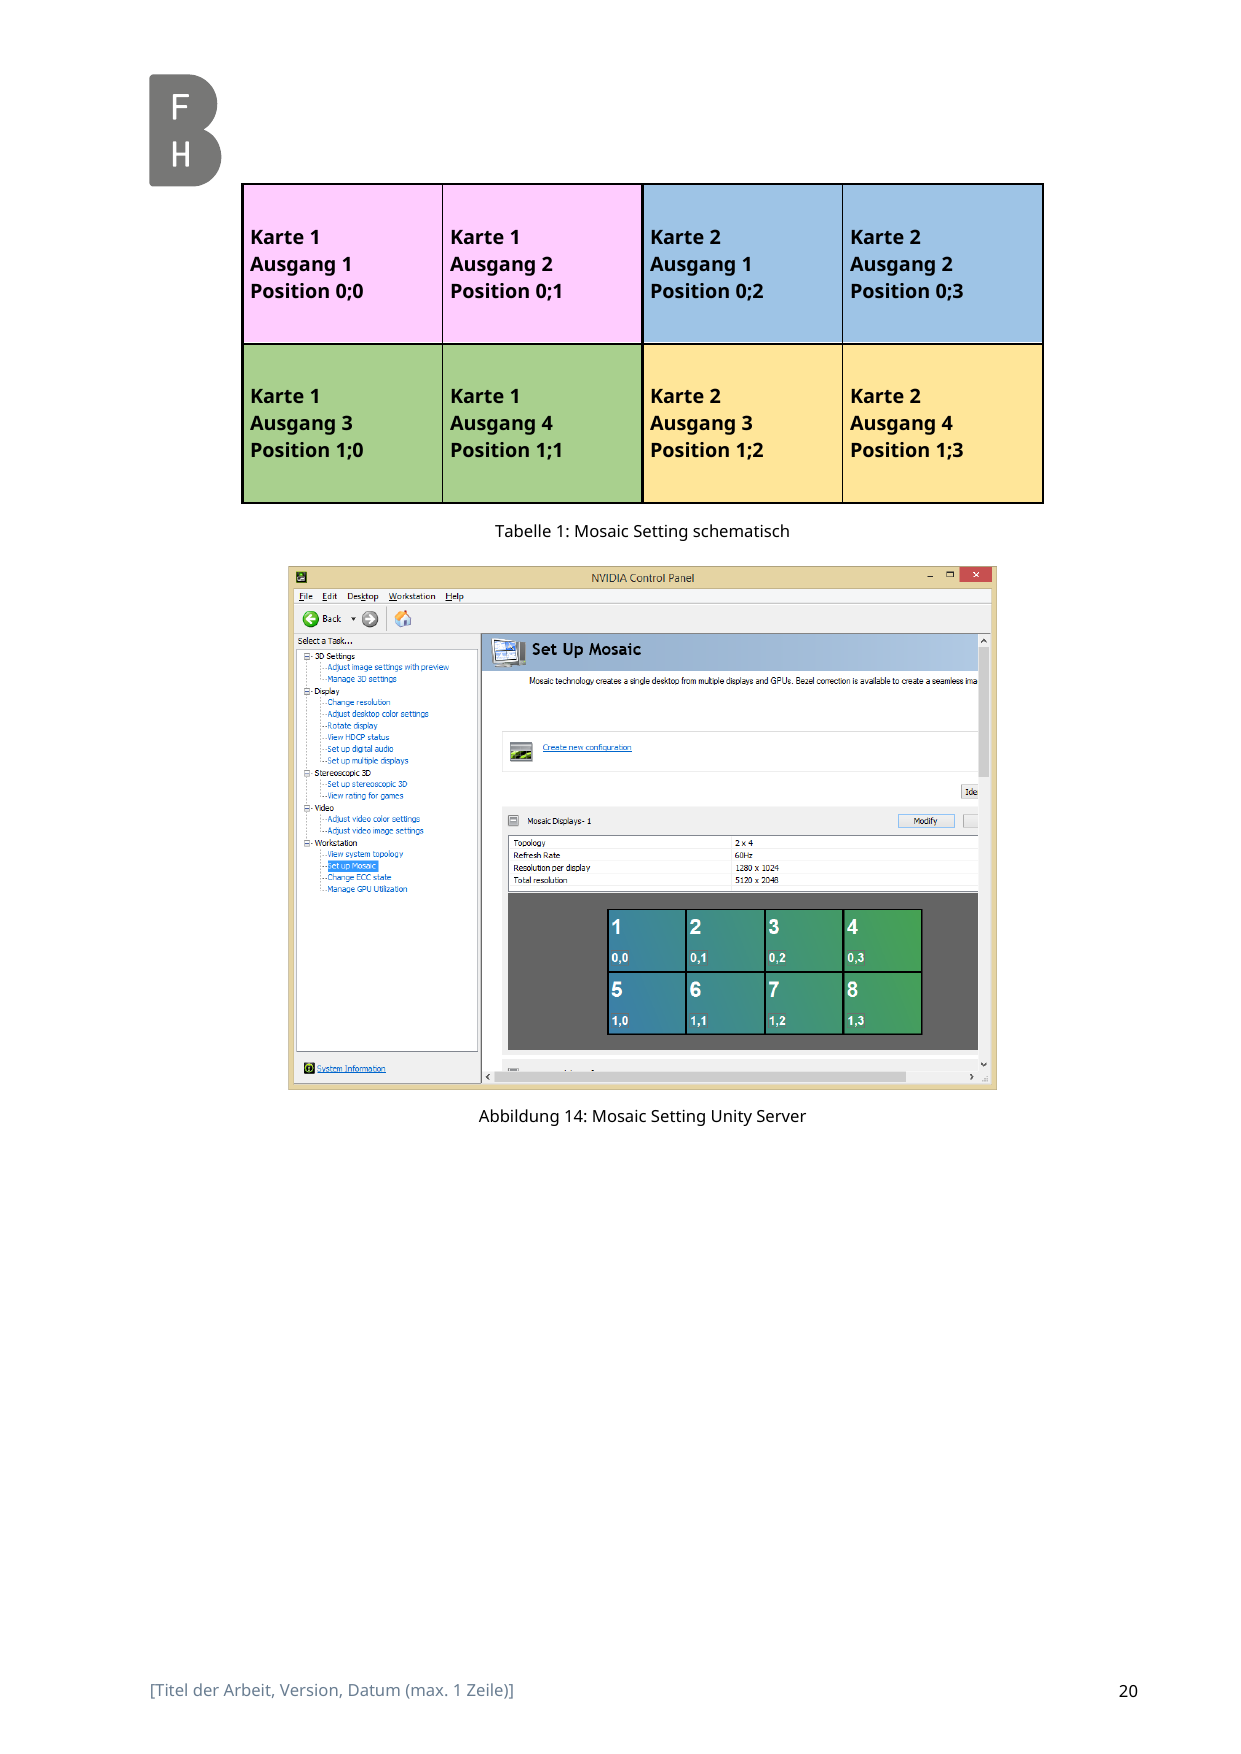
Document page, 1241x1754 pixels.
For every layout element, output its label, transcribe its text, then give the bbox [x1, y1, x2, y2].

table_cell Karte 1 Ausgang 3 Position 1;0 [244, 345, 442, 502]
table_header Karte 2 Ausgang 2 Position 0;3 [843, 185, 1042, 342]
text Abbildung 14: Mosaic Setting Unity Server [149, 1102, 1136, 1127]
table_header Karte 1 Ausgang 1 Position 0;0 [244, 185, 442, 342]
table_cell Karte 1 Ausgang 4 Position 1;1 [443, 345, 641, 502]
table_header Karte 1 Ausgang 2 Position 0;1 [443, 185, 641, 342]
table_header Karte 2 Ausgang 1 Position 0;2 [644, 185, 842, 342]
table_cell Karte 2 Ausgang 3 Position 1;2 [644, 345, 842, 502]
table_cell Karte 2 Ausgang 4 Position 1;3 [843, 345, 1042, 502]
picture [288, 566, 997, 1090]
